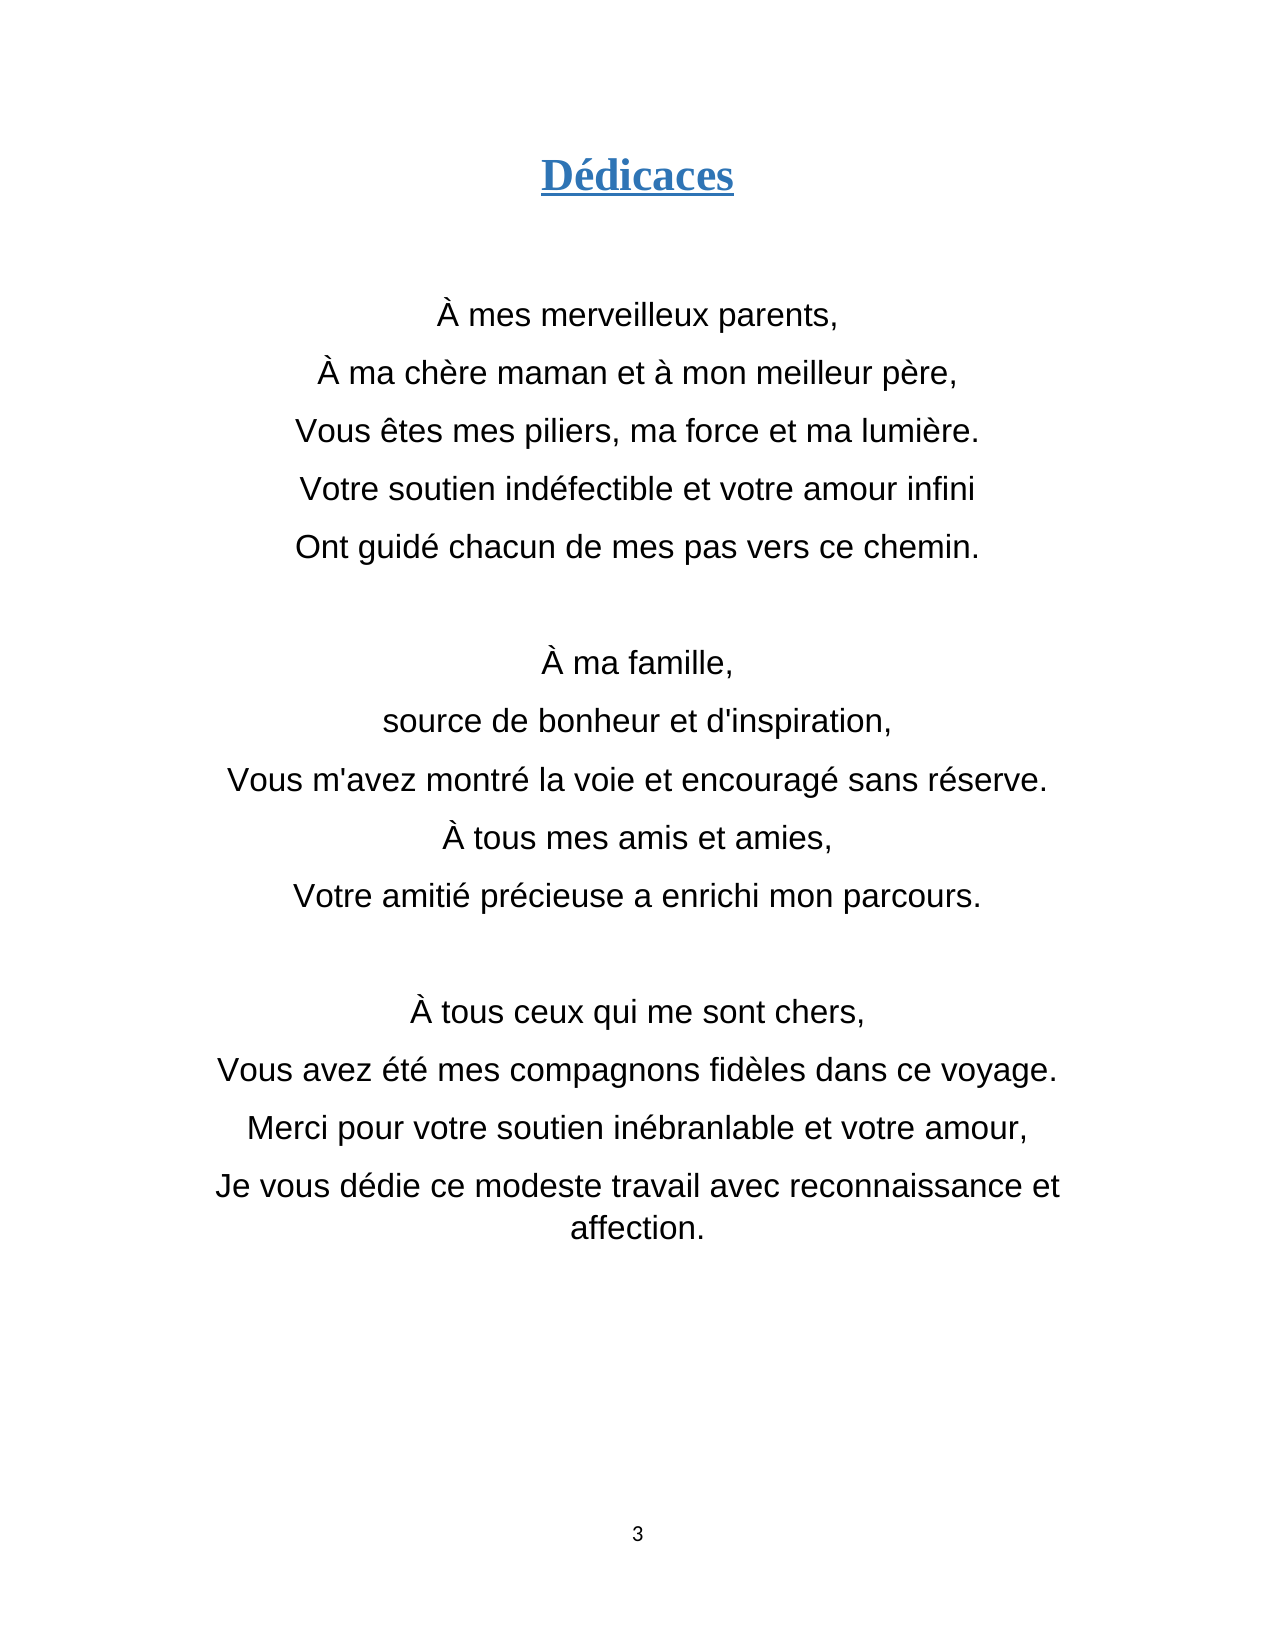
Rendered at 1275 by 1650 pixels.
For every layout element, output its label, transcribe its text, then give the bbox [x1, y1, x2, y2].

text À ma famille, [148, 643, 1127, 682]
text Je vous dédie ce modeste travail avec reconnaissance et affection. [148, 1167, 1127, 1246]
text Votre amitié précieuse a enrichi mon parcours. [148, 876, 1127, 914]
text À tous ceux qui me sont chers, [148, 992, 1127, 1031]
text Vous êtes mes piliers, ma force et ma lumière. [148, 411, 1127, 449]
text Vous m'avez montré la voie et encouragé sans réserve. [148, 760, 1127, 798]
text source de bonheur et d'inspiration, [148, 702, 1127, 740]
text À ma chère maman et à mon meilleur père, [148, 353, 1127, 391]
text Dédicaces [148, 148, 1127, 200]
text À tous mes amis et amies, [148, 818, 1127, 856]
text À mes merveilleux parents, [148, 295, 1127, 333]
text Votre soutien indéfectible et votre amour infini [148, 469, 1127, 507]
text Vous avez été mes compagnons fidèles dans ce voyage. [148, 1050, 1127, 1089]
text Merci pour votre soutien inébranlable et votre amour, [148, 1108, 1127, 1147]
text Ont guidé chacun de mes pas vers ce chemin. [148, 527, 1127, 566]
